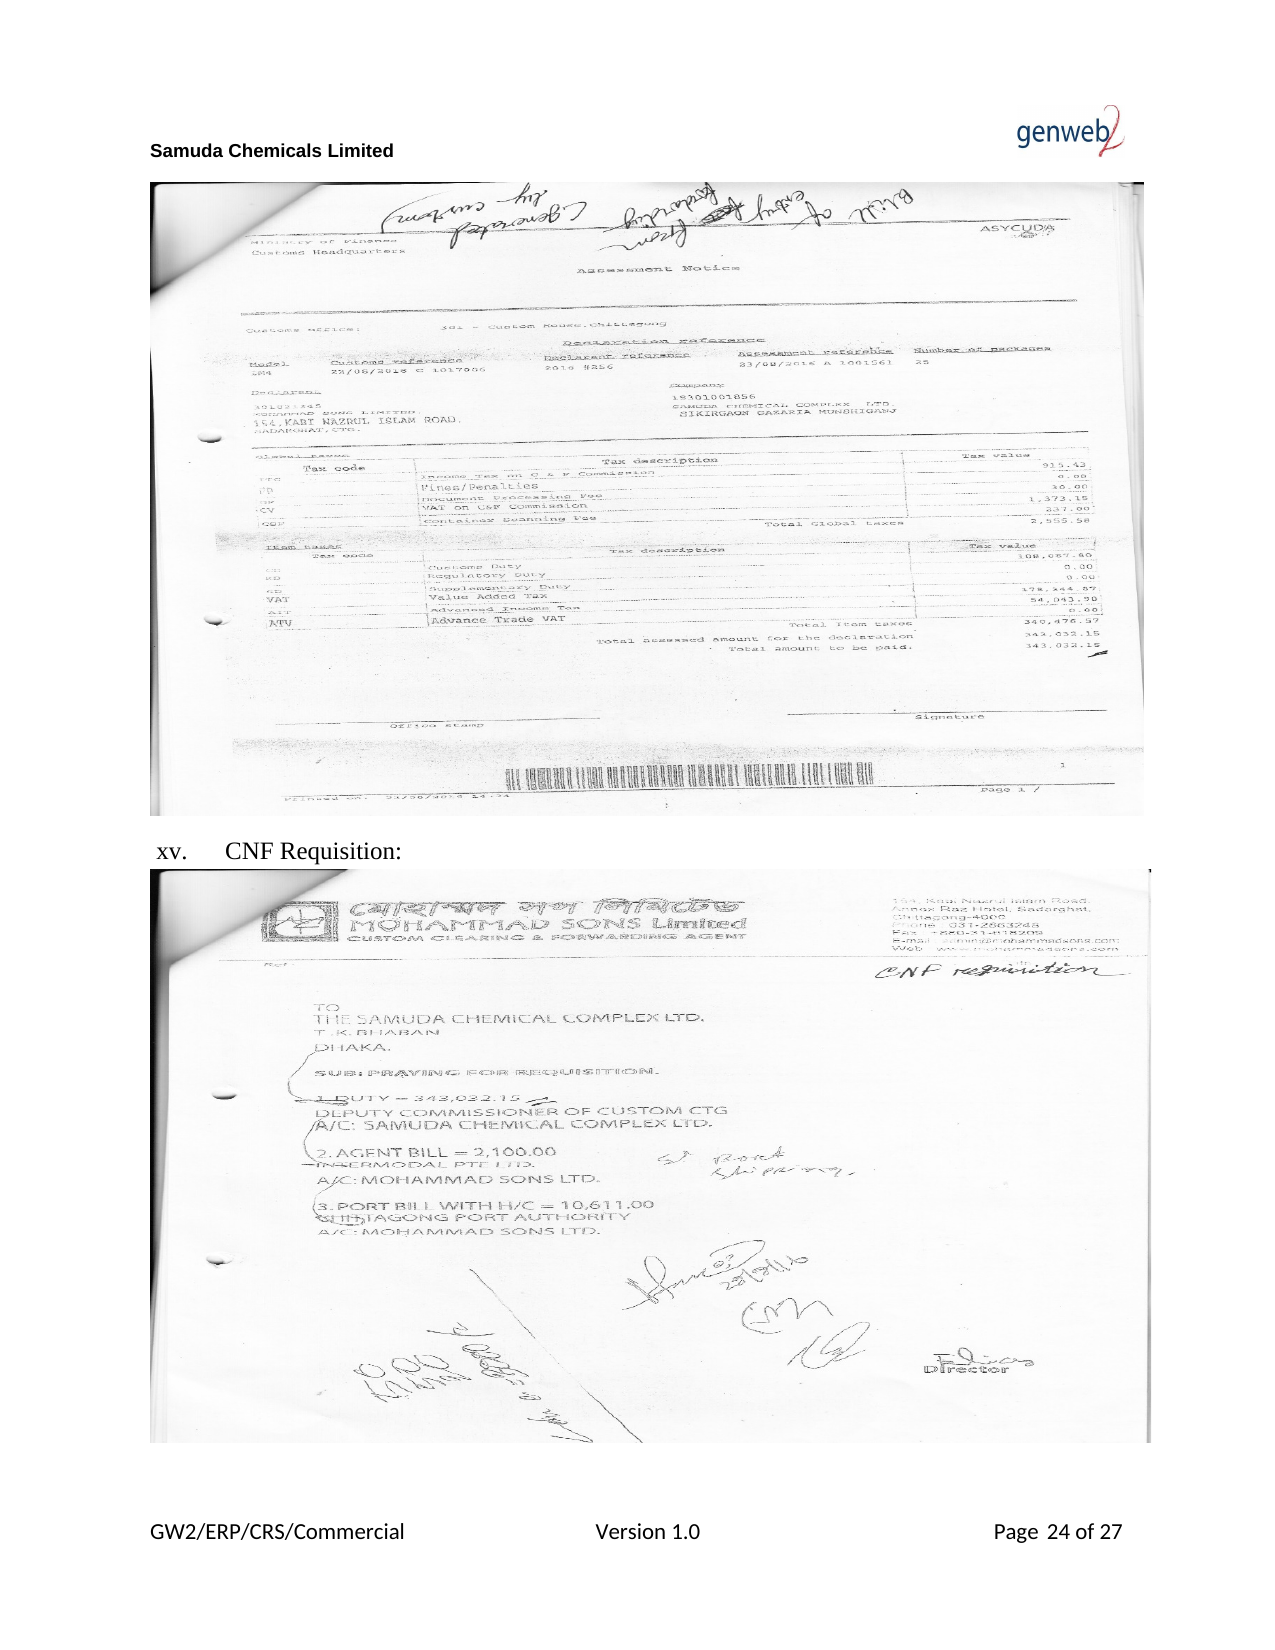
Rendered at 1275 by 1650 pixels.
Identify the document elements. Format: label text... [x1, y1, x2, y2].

picture [150, 182, 1144, 816]
list CNF Requisition: [187, 836, 1125, 865]
picture [1017, 105, 1125, 158]
picture [150, 869, 1152, 1443]
